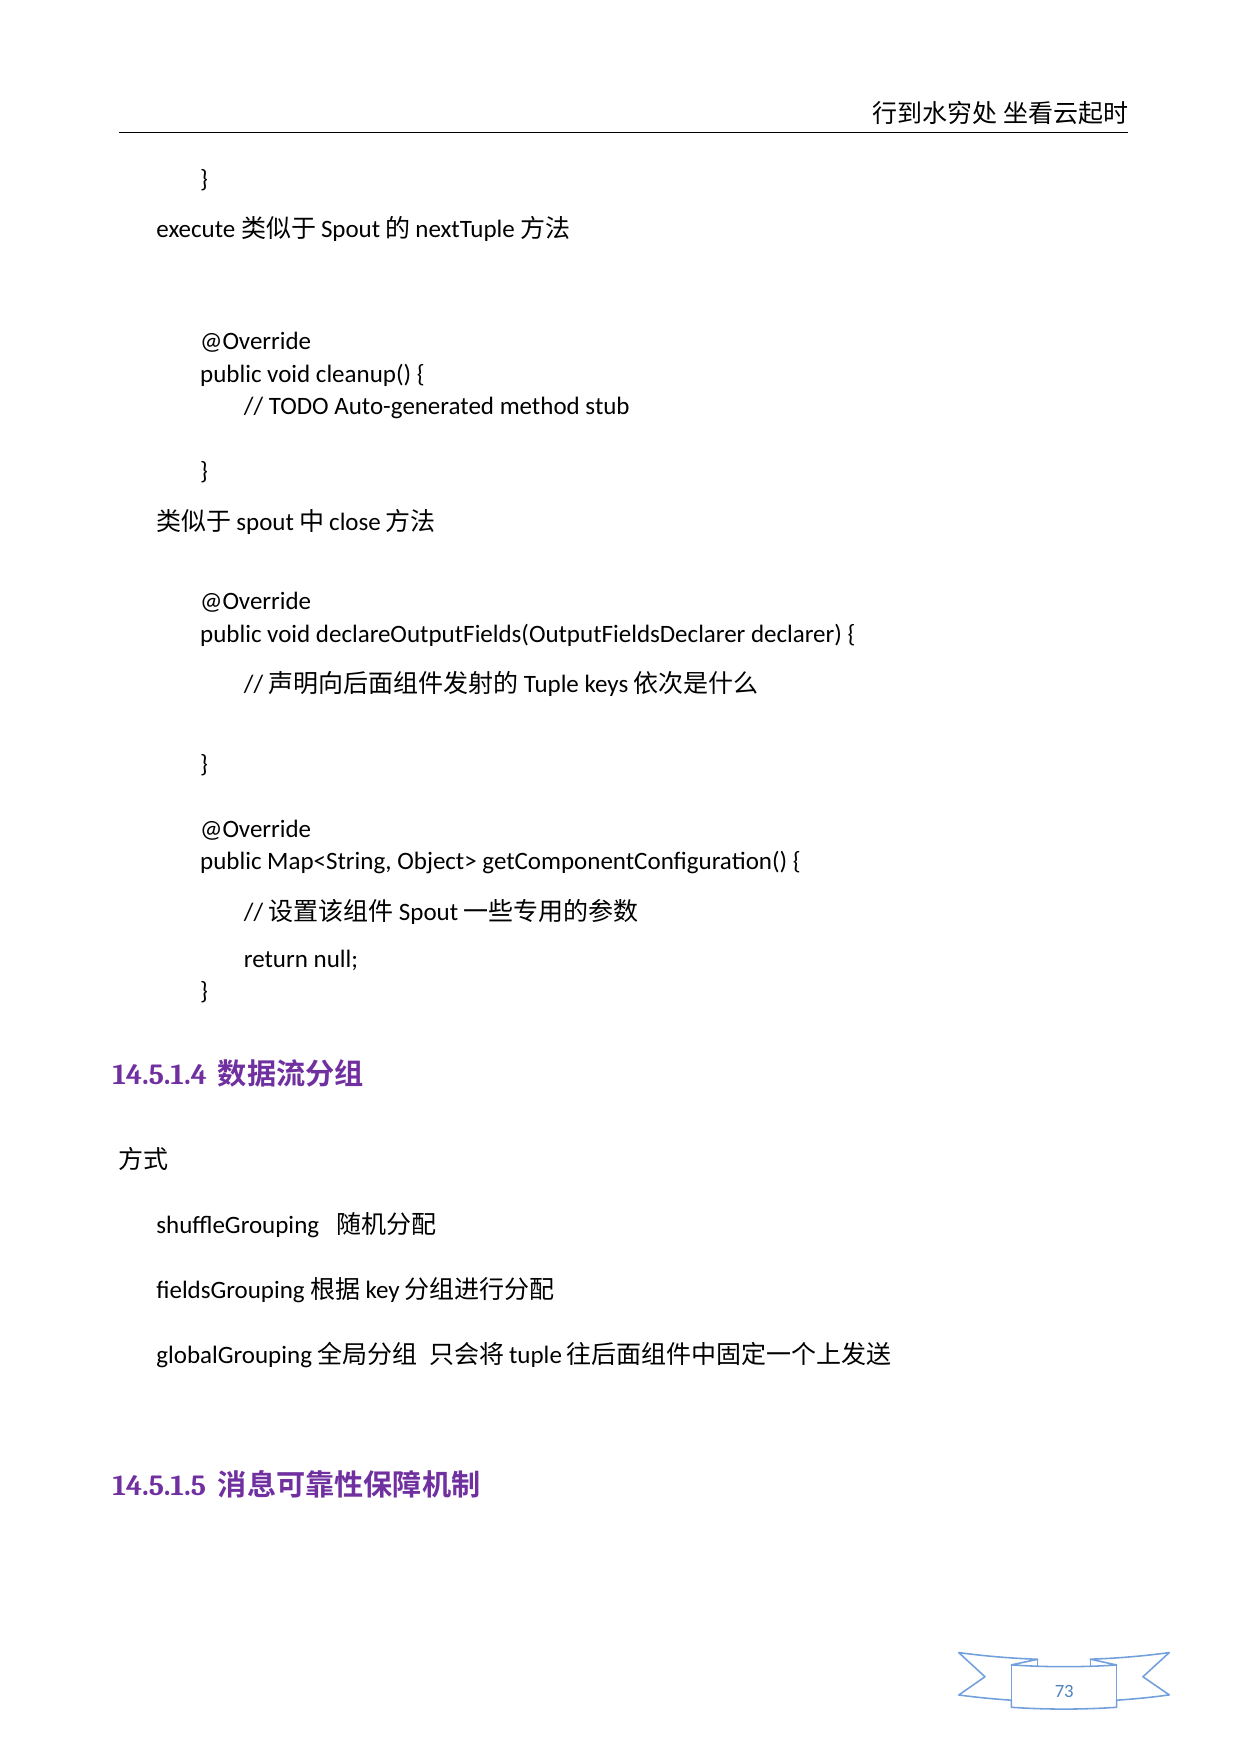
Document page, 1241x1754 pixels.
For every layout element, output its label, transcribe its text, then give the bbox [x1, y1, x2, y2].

text } [156, 454, 1128, 487]
subtitle 消息可靠性保障机制 [112, 1451, 1128, 1516]
text // TODO Auto-generated method stub [156, 389, 1128, 422]
text @Override [156, 812, 1128, 844]
text } [156, 974, 1128, 1007]
subtitle 数据流分组 [112, 1039, 1128, 1104]
text return null; [156, 942, 1128, 974]
text public Map<String, Object> getComponentConfiguration() { [156, 844, 1128, 877]
text } [156, 747, 1128, 779]
text 类似于spout中close方法 [156, 487, 1128, 552]
text public void cleanup() { [156, 357, 1128, 389]
text } [156, 162, 1128, 194]
text public void declareOutputFields(OutputFieldsDeclarer declarer) { [156, 617, 1128, 649]
text @Override [156, 324, 1128, 357]
text execute 类似于Spout的nextTuple方法 [156, 194, 1128, 259]
text globalGrouping 全局分组 只会将tuple往后面组件中固定一个上发送 [156, 1321, 1128, 1386]
text 方式 [119, 1126, 1128, 1191]
text // 设置该组件Spout一些专用的参数 [156, 877, 1128, 942]
text shuffleGrouping 随机分配 [156, 1191, 1128, 1256]
text // 声明向后面组件发射的Tuple keys依次是什么 [156, 649, 1128, 714]
text fieldsGrouping 根据key分组进行分配 [156, 1256, 1128, 1321]
text @Override [156, 584, 1128, 617]
